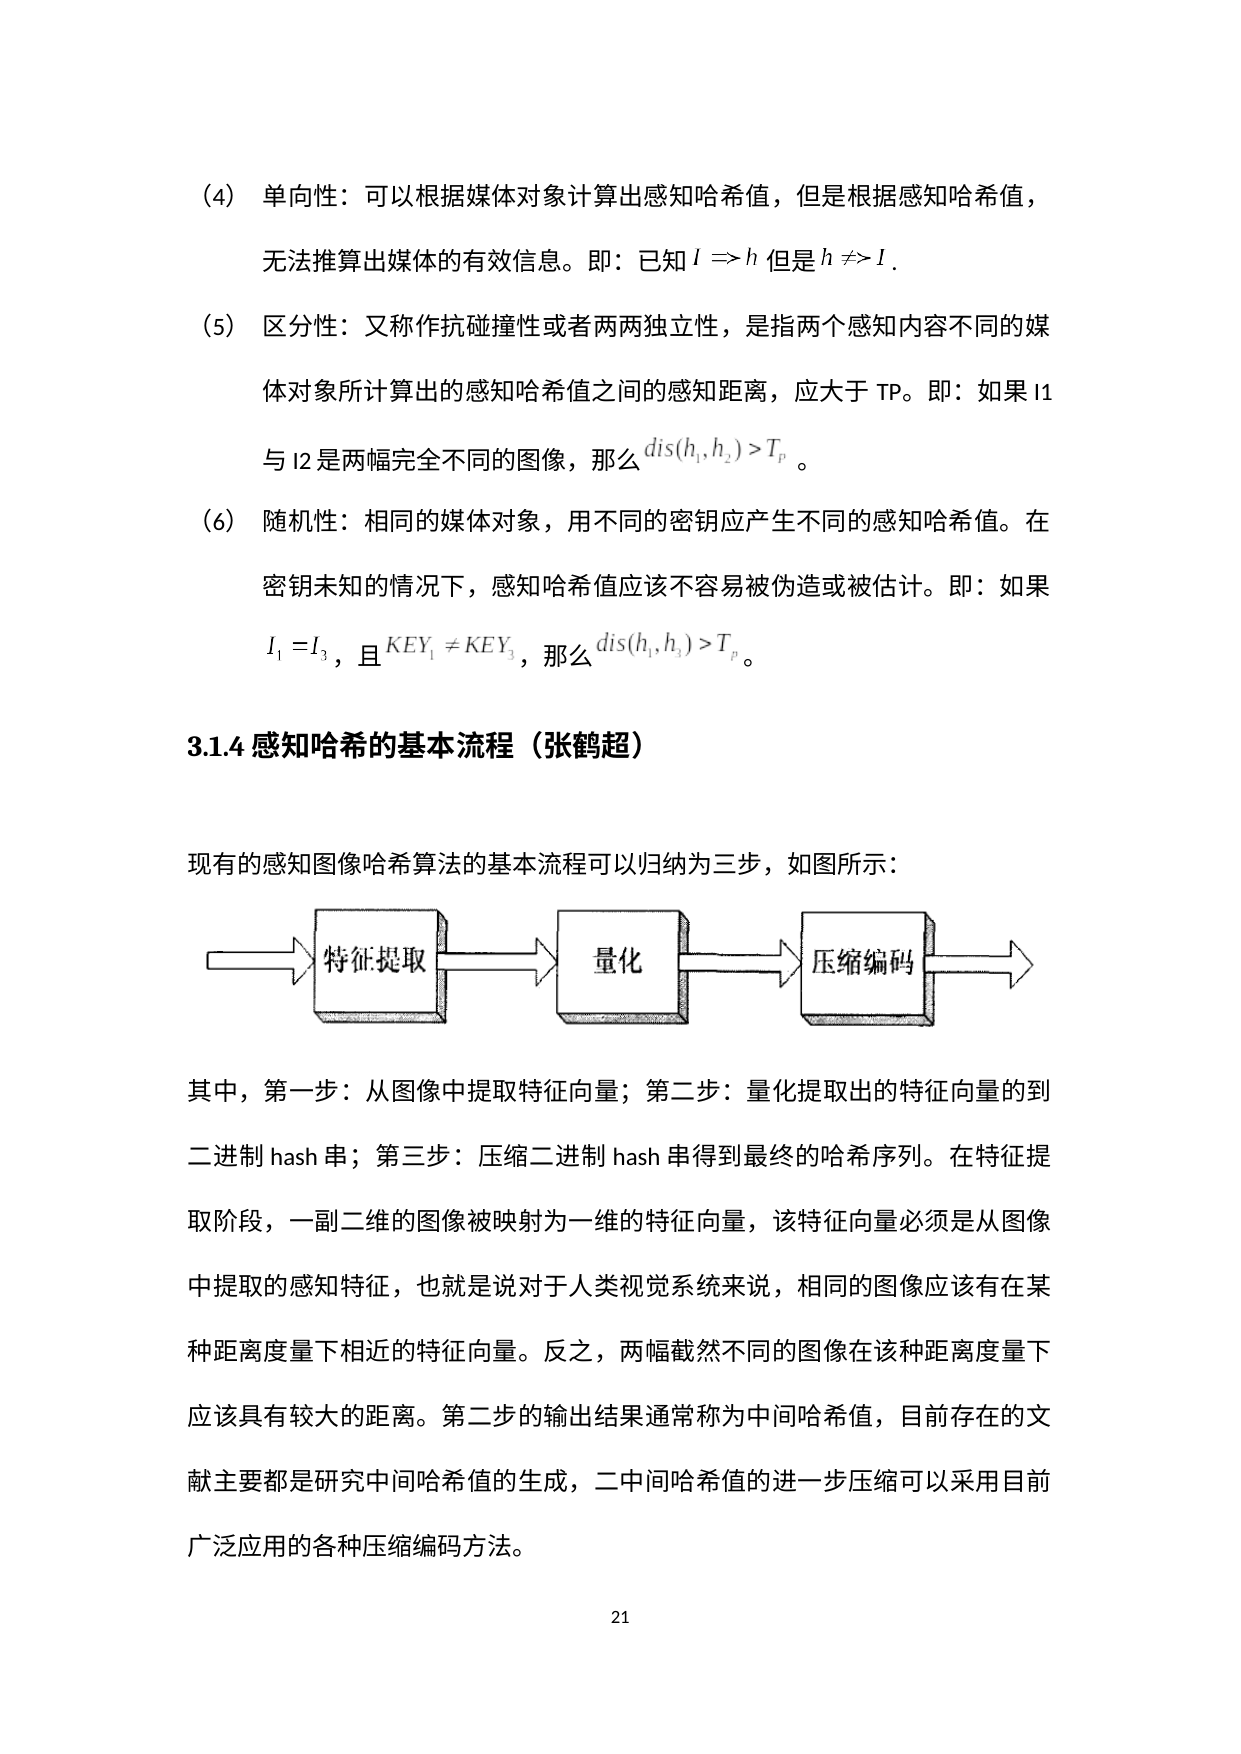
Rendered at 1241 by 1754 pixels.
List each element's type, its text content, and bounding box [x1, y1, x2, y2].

picture [187, 895, 1053, 1035]
list 单向性：可以根据媒体对象计算出感知哈希值，但是根据感知哈希值，无法推算出媒体的有效信息。即：已知 但是. [187, 162, 1053, 292]
list 随机性：相同的媒体对象，用不同的密钥应产生不同的感知哈希值。在密钥未知的情况下，感知哈希值应该不容易被伪造或被估计。即：如果，且，那么。 [187, 487, 1053, 682]
text 其中，第一步：从图像中提取特征向量；第二步：量化提取出的特征向量的到二进制hash串；第三步：压缩二进制hash串得到最终的哈希序列。在特征提取阶段，一副二维的图像被映射为一维的特征向量，该特征向量必须是从图像中提取的感知特征，也就是说对于人类视觉系统来说，相同的图像应该有在某种距离度量下相近的特征向量。反之，两幅截然不同的图像在该种距离度量下应该具有较大的距离。第二步的输出结果通常称为中间哈希值，目前存在的文献主要都是研究中间哈希值的生成，二中间哈希值的进一步压缩可以采用目前广泛应用的各种压缩编码方法。 [187, 1057, 1053, 1577]
list 区分性：又称作抗碰撞性或者两两独立性，是指两个感知内容不同的媒体对象所计算出的感知哈希值之间的感知距离，应大于TP。即：如果I1与I2是两幅完全不同的图像，那么 。 [187, 292, 1053, 487]
subtitle 3.1.4 感知哈希的基本流程（张鹤超） [187, 711, 1053, 776]
text 现有的感知图像哈希算法的基本流程可以归纳为三步，如图所示： [187, 830, 1053, 895]
